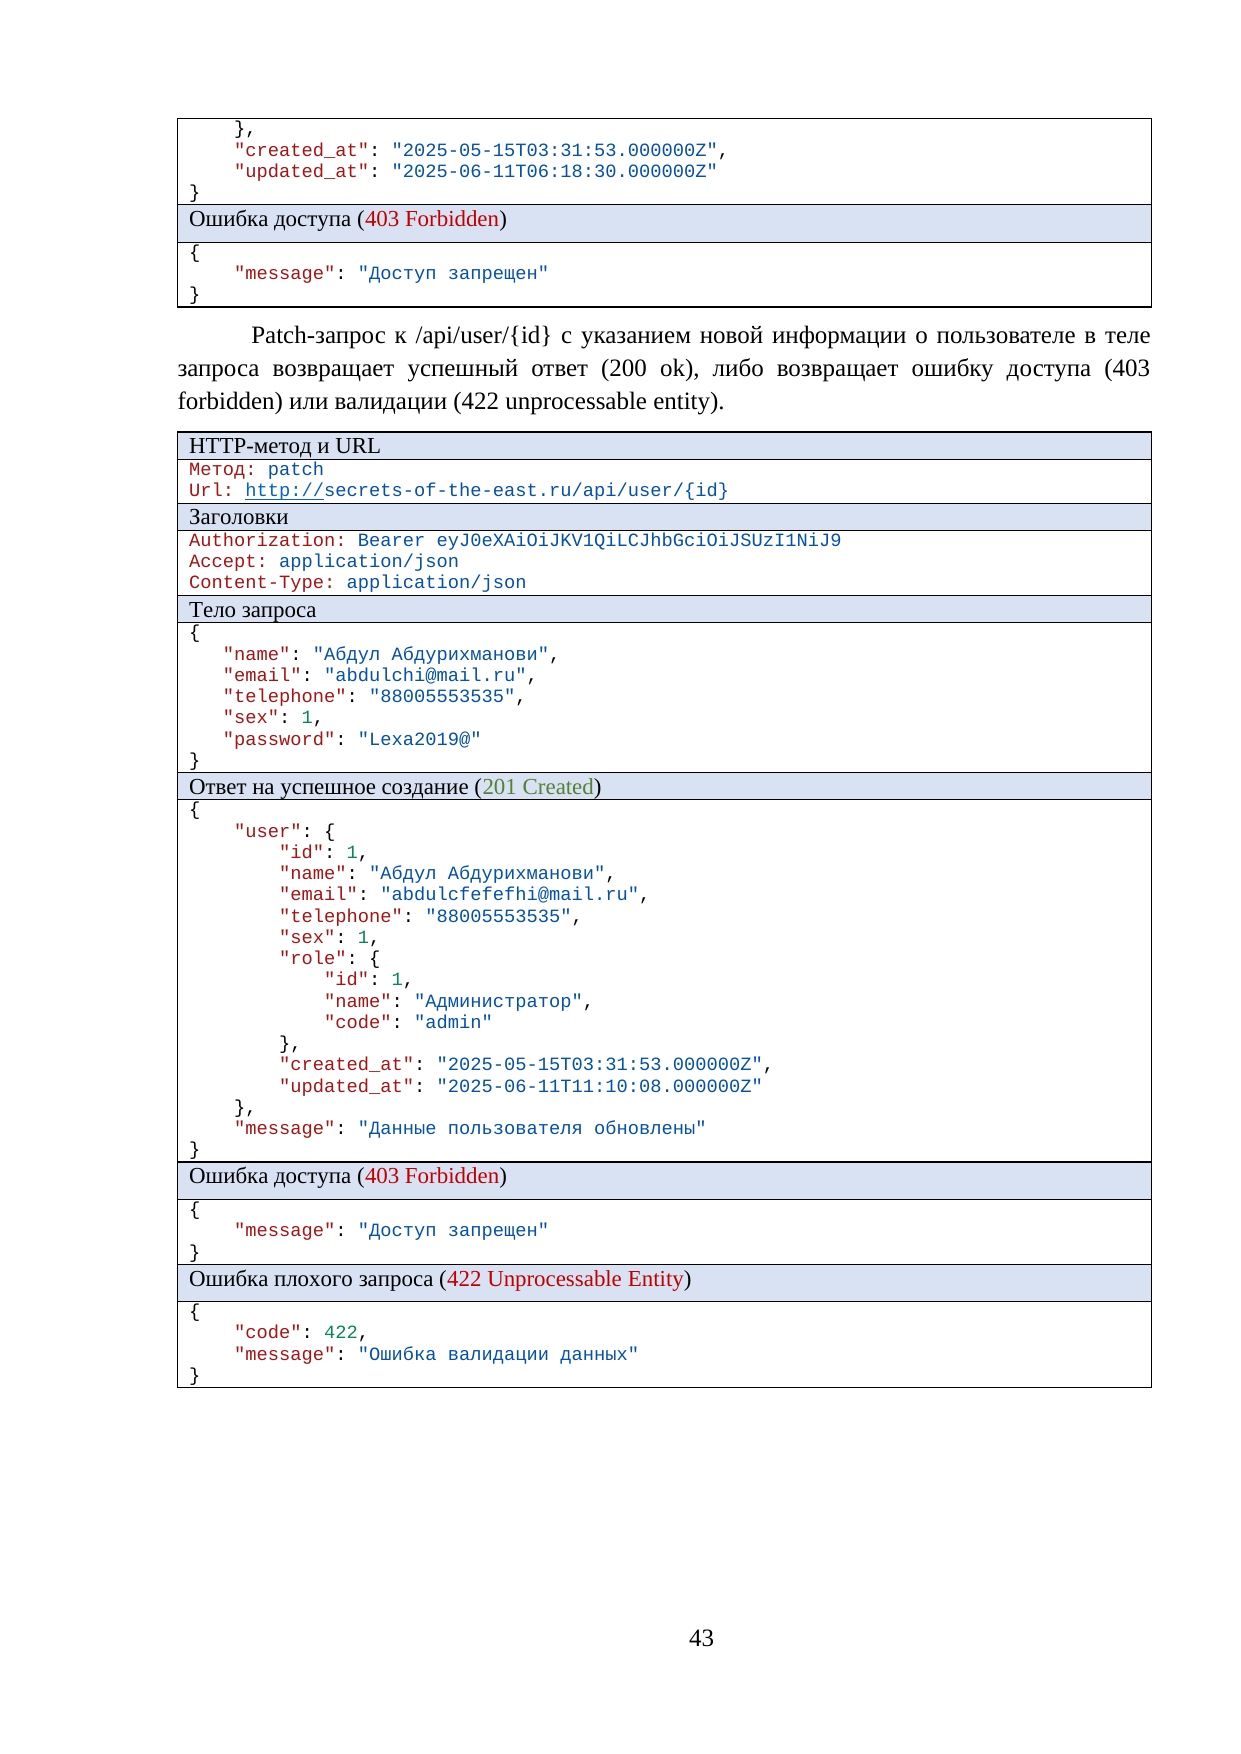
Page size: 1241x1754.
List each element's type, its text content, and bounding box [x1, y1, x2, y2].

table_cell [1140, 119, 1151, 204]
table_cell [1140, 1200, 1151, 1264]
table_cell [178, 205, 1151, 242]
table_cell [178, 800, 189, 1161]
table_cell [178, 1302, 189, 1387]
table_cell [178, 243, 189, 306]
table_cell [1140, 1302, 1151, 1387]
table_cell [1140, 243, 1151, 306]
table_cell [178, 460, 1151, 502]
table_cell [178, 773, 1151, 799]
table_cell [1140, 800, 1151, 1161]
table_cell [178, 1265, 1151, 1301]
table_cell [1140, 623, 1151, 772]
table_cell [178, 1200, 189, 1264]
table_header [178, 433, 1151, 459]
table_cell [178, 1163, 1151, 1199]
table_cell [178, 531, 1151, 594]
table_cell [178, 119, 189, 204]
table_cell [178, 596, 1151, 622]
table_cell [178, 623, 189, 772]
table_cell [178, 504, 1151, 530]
text Patch-запрос к /api/user/{id} с указанием новой информации о пользователе в теле запроса возвращает успешный ответ (200 ok), либо возвращает ошибку доступа (403 forbidden) или валидации (422 unprocessable entity). [177, 320, 1152, 415]
